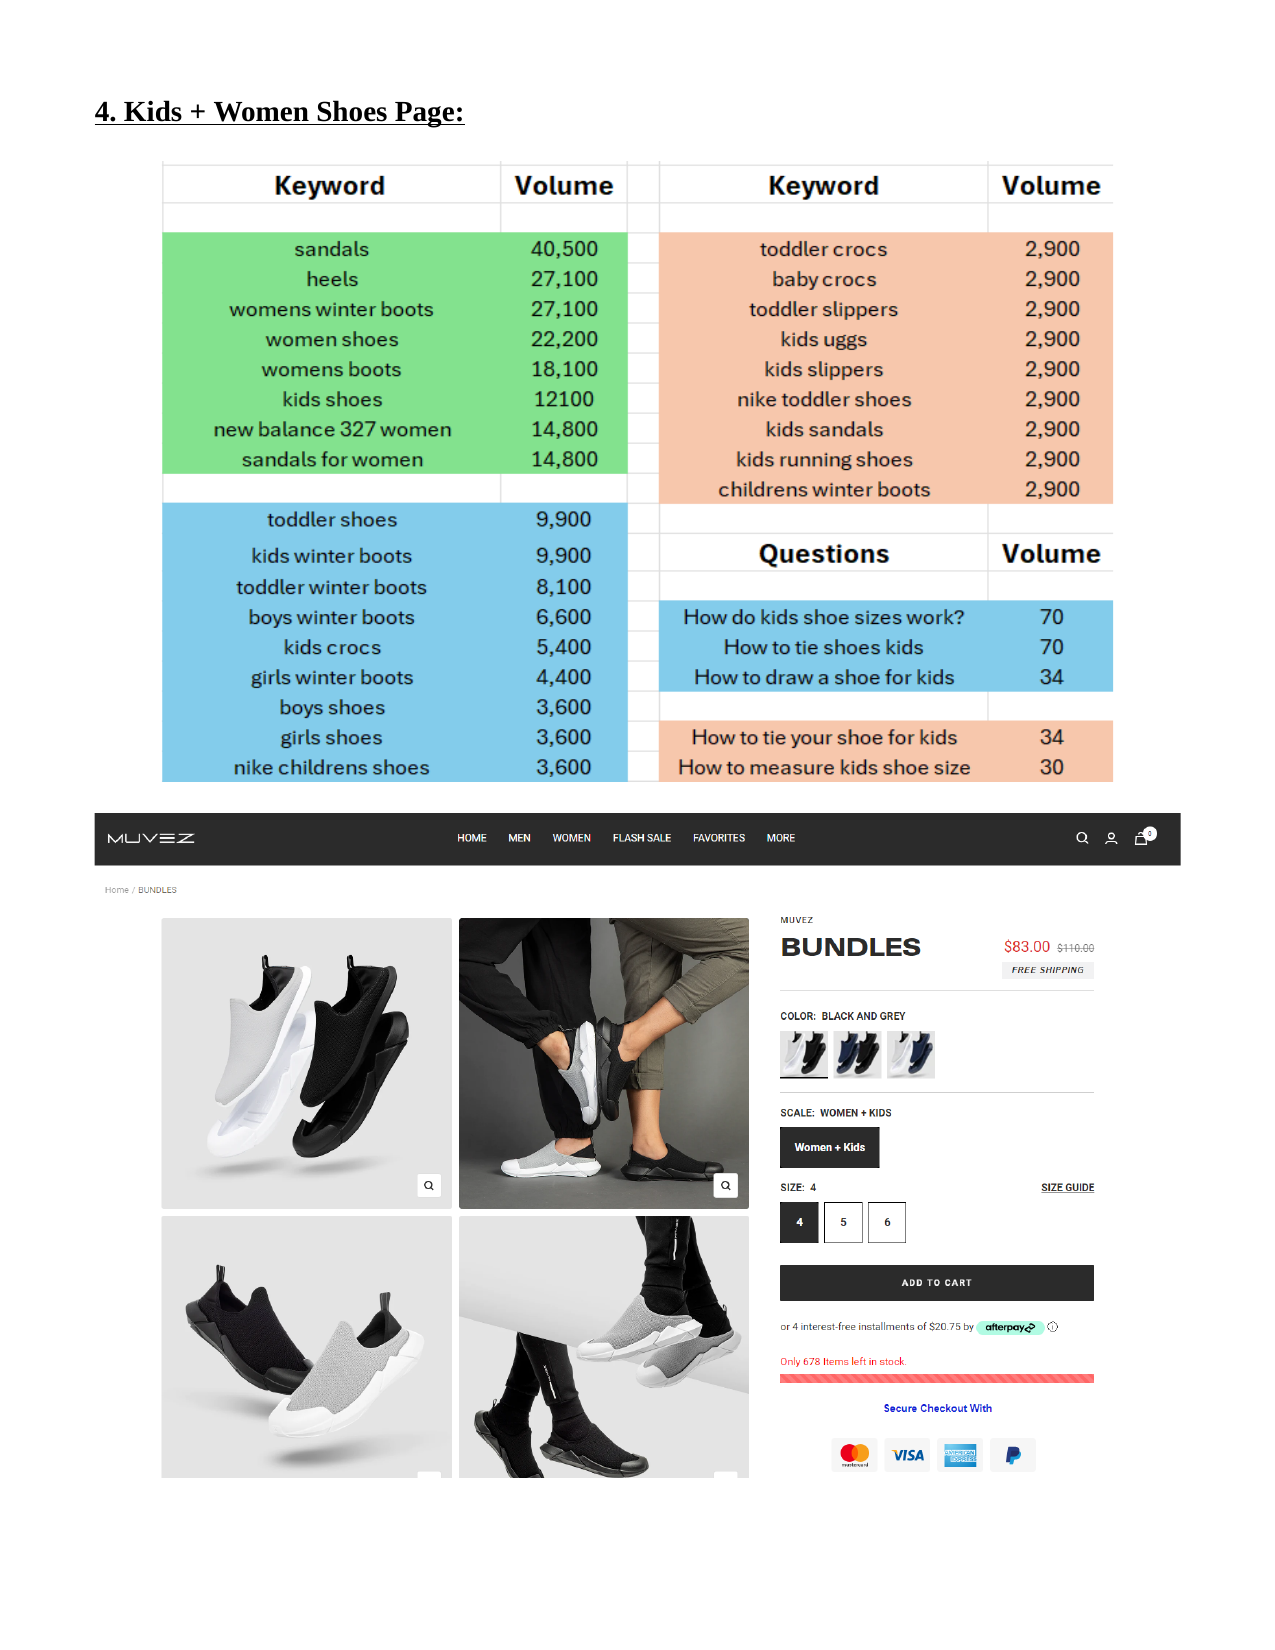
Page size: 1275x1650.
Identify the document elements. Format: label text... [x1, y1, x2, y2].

picture [161, 161, 1114, 782]
list 4. Kids + Women Shoes Page: [94, 94, 1181, 128]
picture [94, 813, 1181, 1478]
